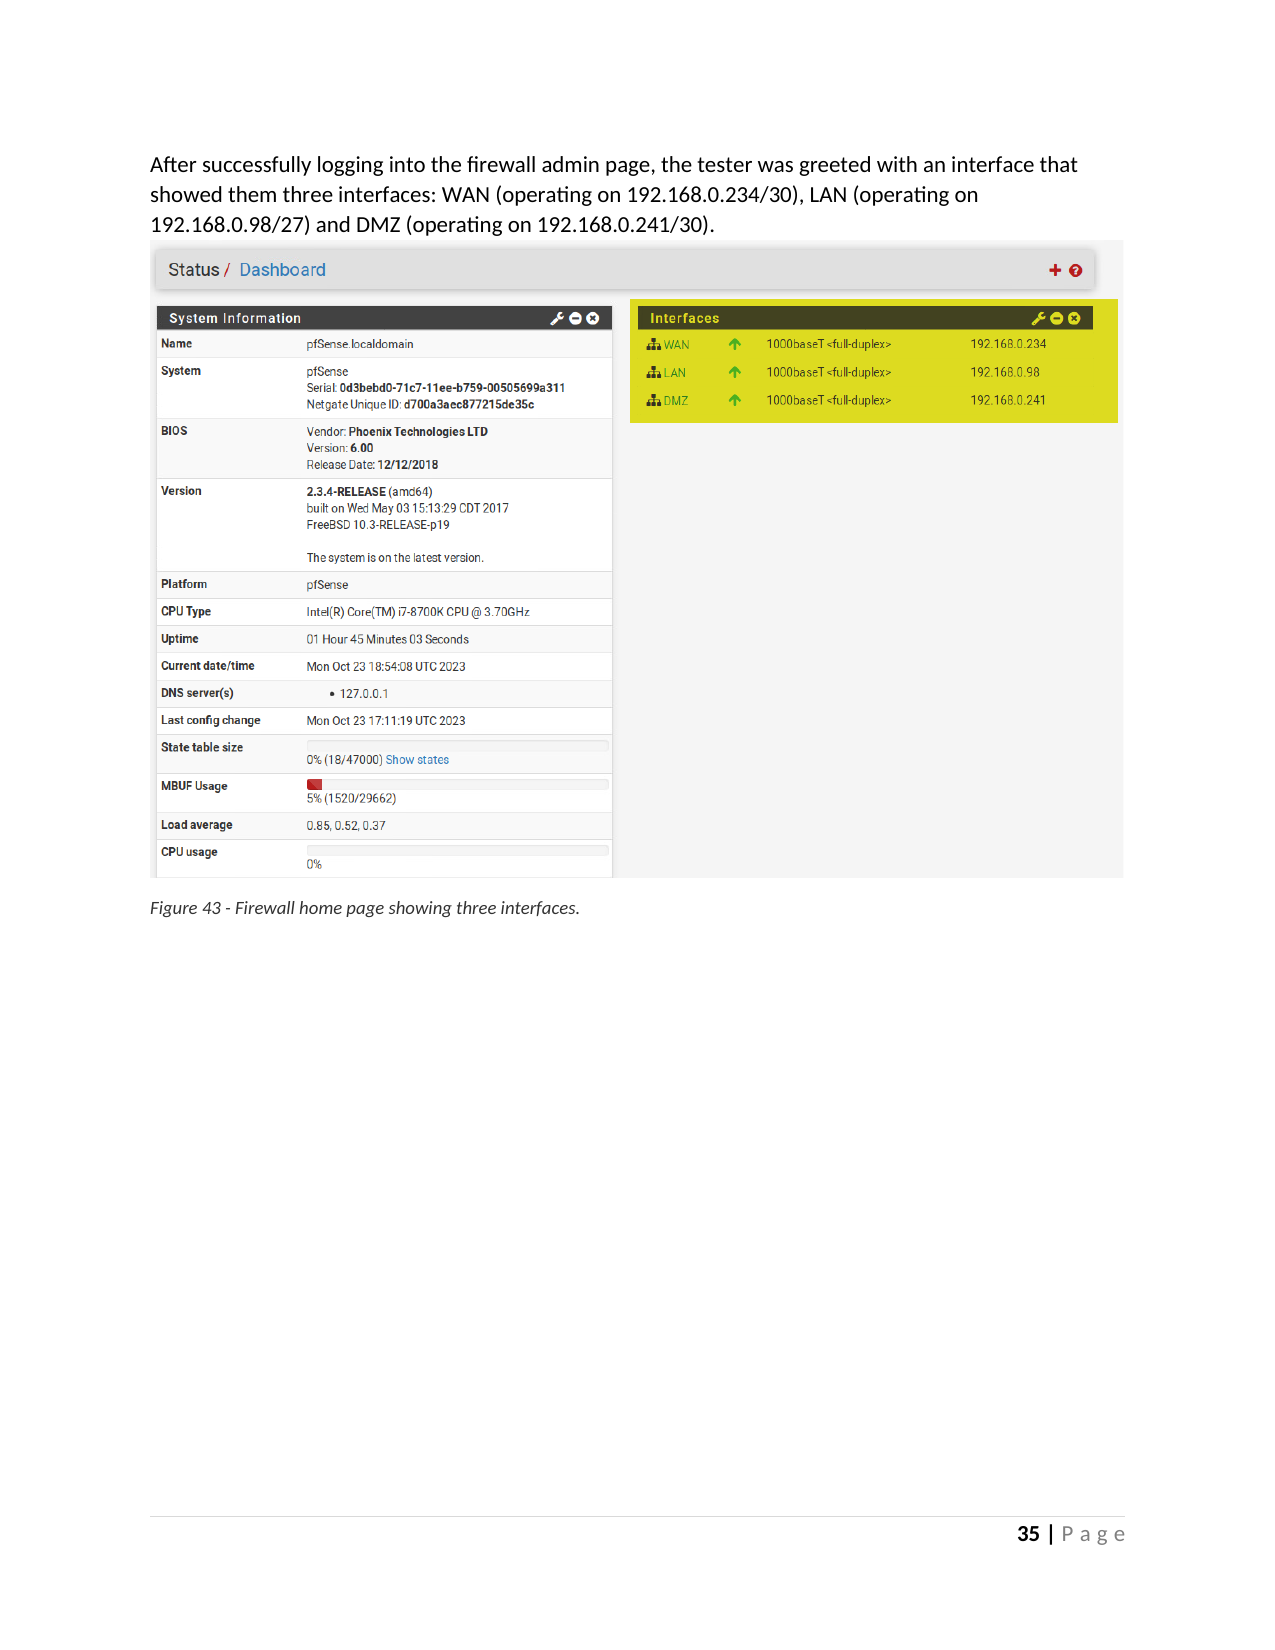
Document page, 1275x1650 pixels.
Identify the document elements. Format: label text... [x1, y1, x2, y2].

text Figure 43 - Firewall home page showing three interfaces. [150, 896, 1125, 919]
picture [150, 240, 1124, 878]
